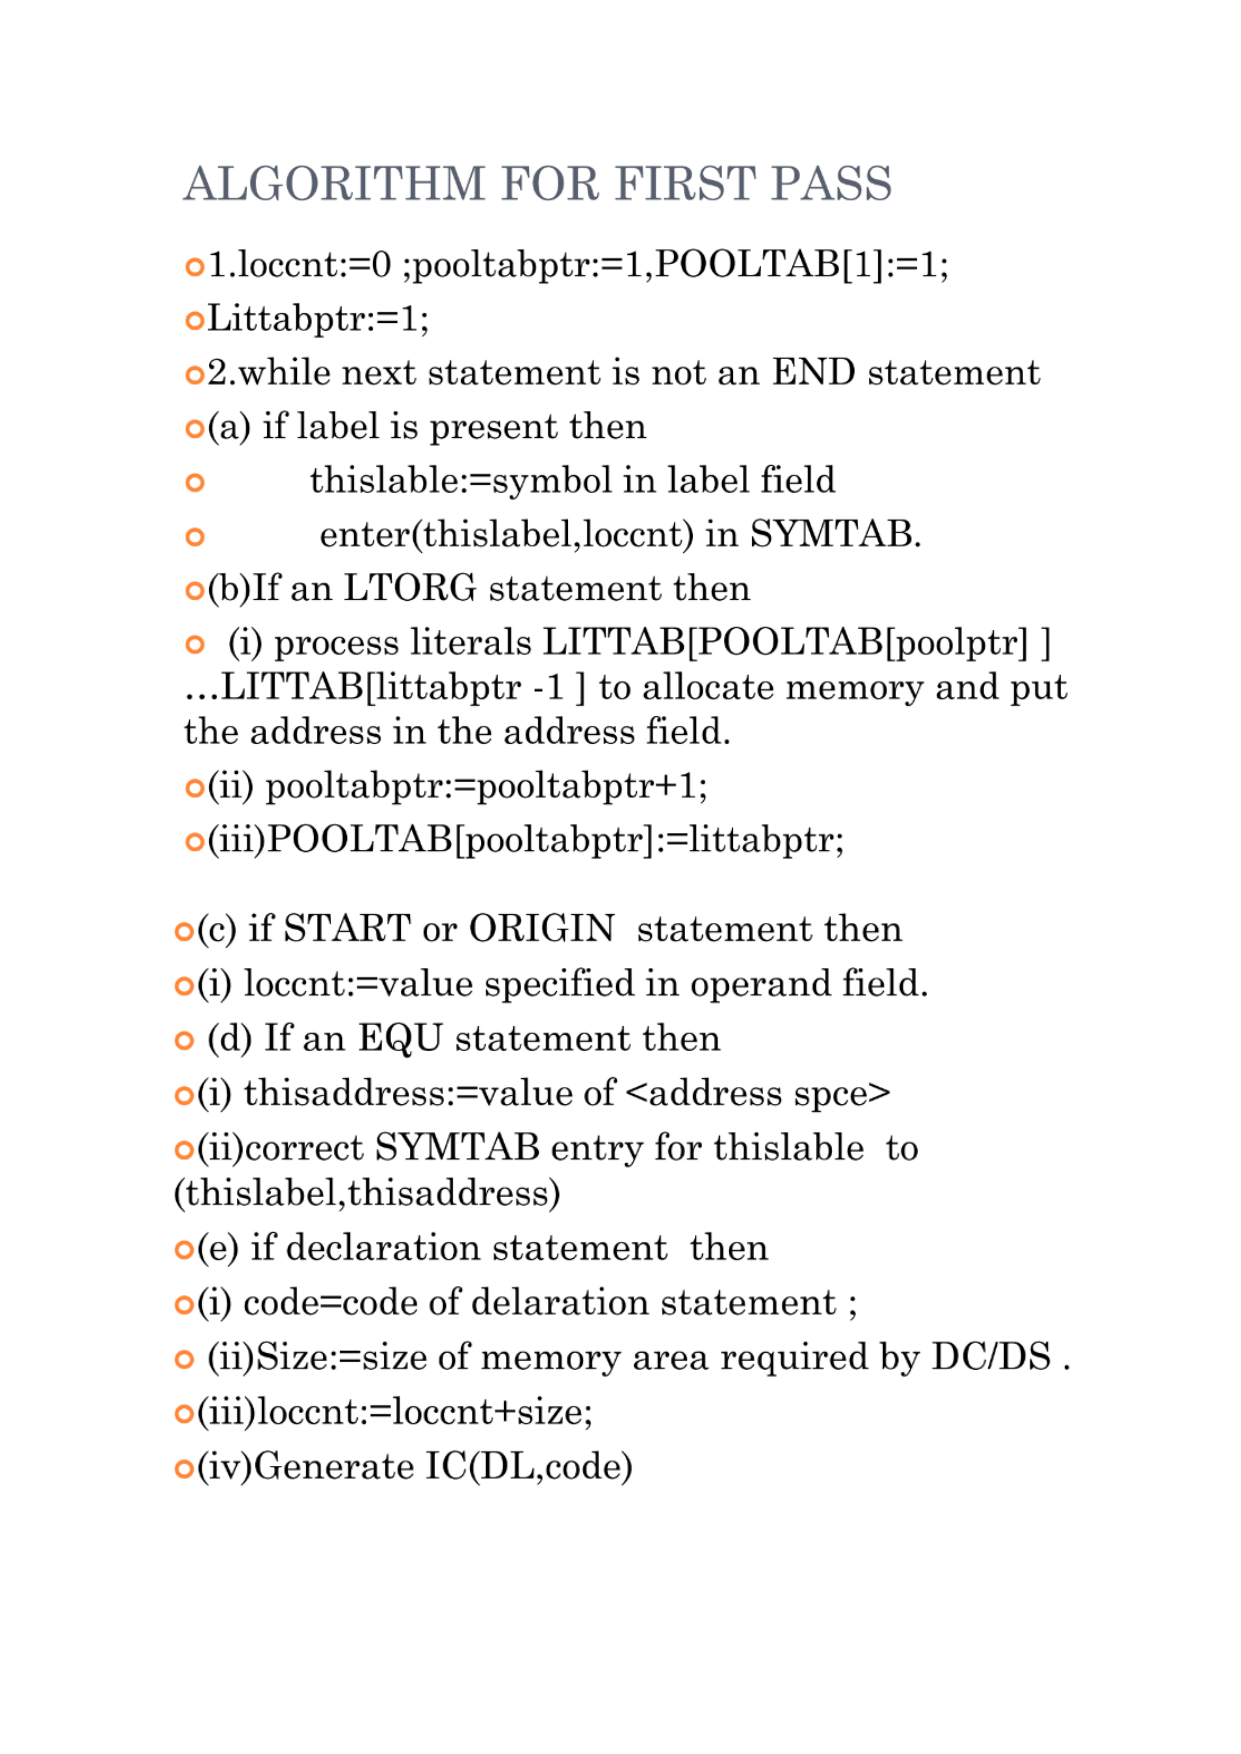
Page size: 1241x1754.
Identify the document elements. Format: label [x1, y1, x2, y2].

picture [150, 879, 1091, 1508]
picture [150, 150, 1091, 878]
